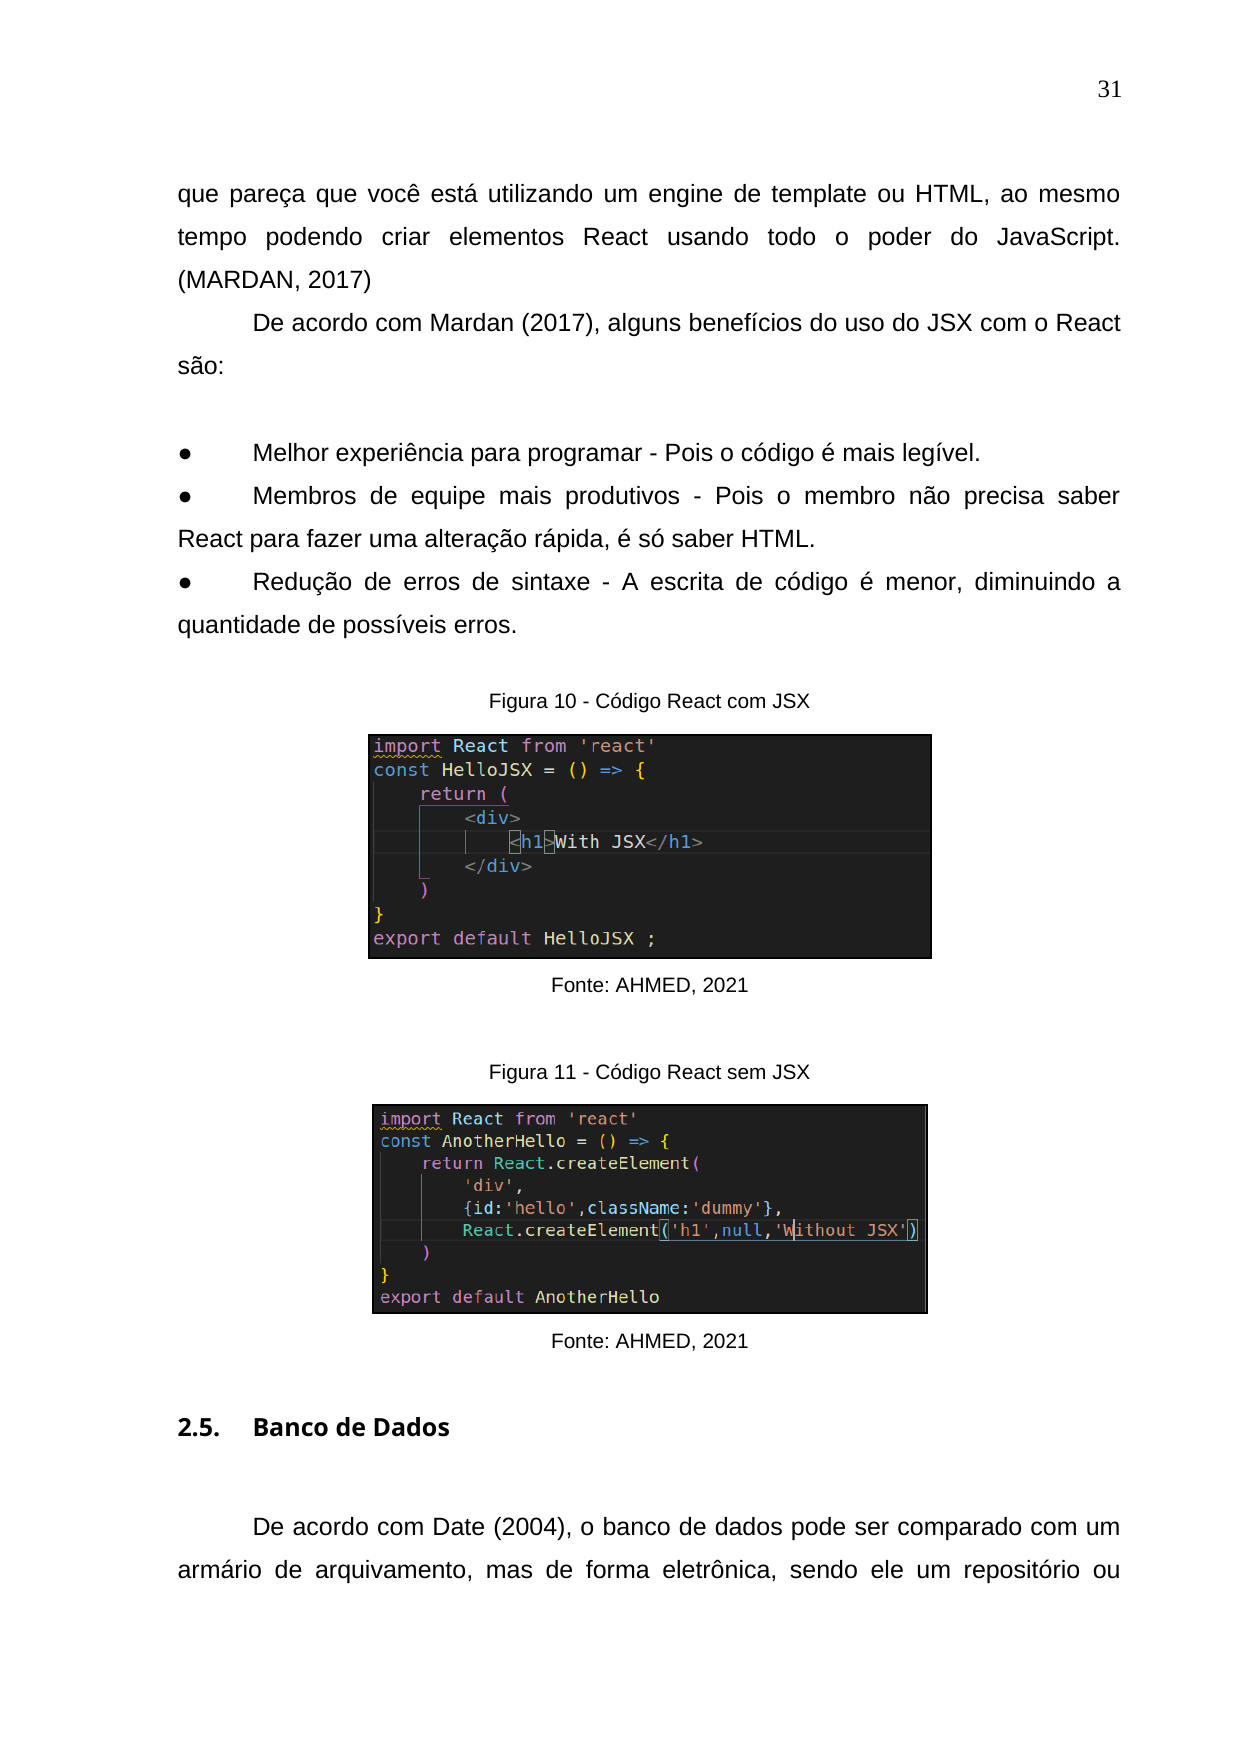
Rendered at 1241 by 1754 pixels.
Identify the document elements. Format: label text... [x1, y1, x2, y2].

text Fonte: AHMED, 2021 [177, 1328, 1122, 1396]
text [177, 1512, 1122, 1584]
list Membros de equipe mais produtivos - Pois o membro não precisa saber React para fazer uma alteração rápida, é só saber HTML. [177, 481, 1122, 552]
text De acordo com Mardan (2017), alguns benefícios do uso do JSX com o React são: [177, 308, 1122, 380]
text Figura 10 - Código React com JSX [177, 689, 1122, 713]
picture [374, 1106, 926, 1312]
list Redução de erros de sintaxe - A escrita de código é menor, diminuindo a quantidade de possíveis erros. [177, 567, 1122, 639]
text Figura 11 - Código React sem JSX [177, 1059, 1122, 1083]
list Melhor experiência para programar - Pois o código é mais legível. [177, 437, 1122, 466]
text Fonte: AHMED, 2021 [177, 973, 1122, 997]
picture [370, 736, 930, 957]
subtitle Banco de Dados [177, 1410, 1122, 1495]
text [177, 179, 1122, 294]
